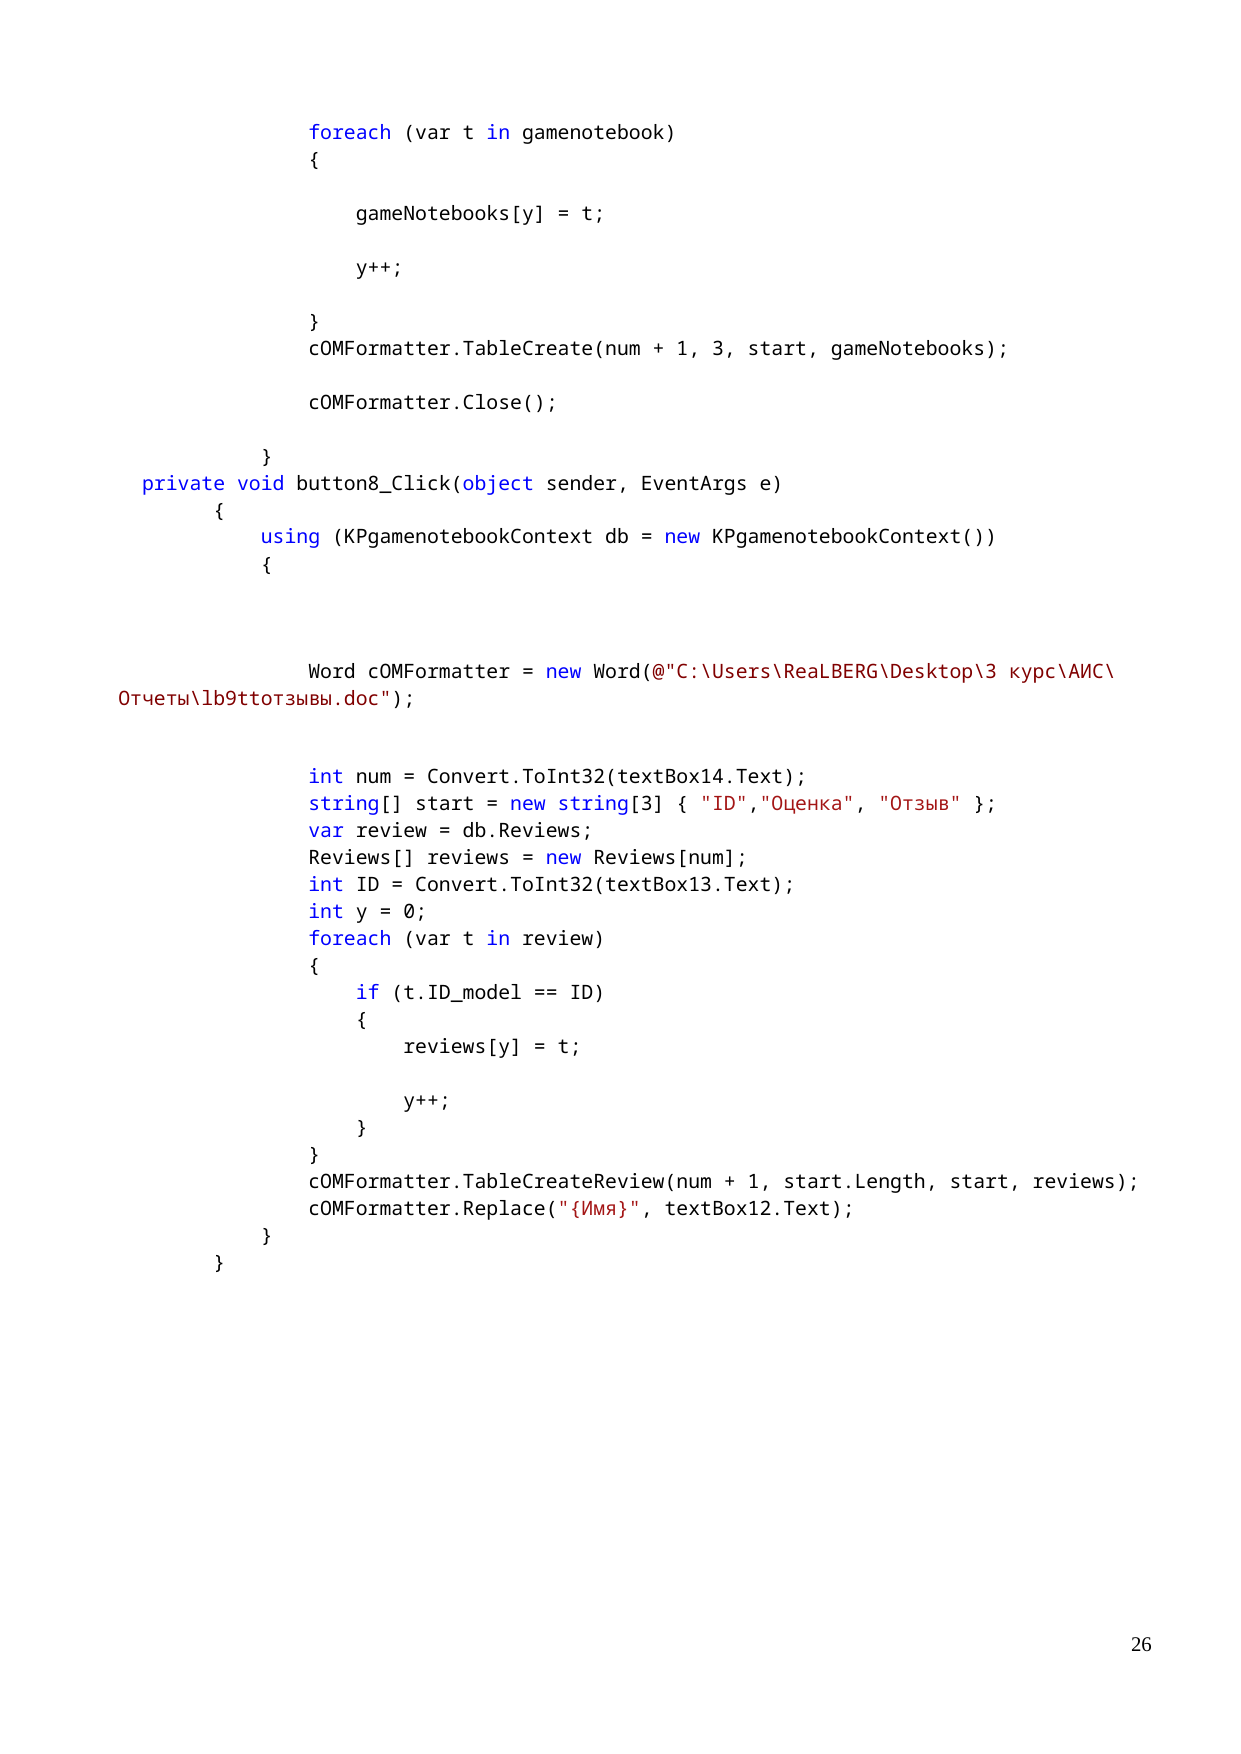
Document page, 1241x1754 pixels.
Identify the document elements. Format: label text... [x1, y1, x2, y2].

text { [118, 145, 1152, 172]
text { [118, 550, 1152, 577]
text } [118, 307, 1152, 334]
text cOMFormatter.TableCreateReview(num + 1, start.Length, start, reviews); [118, 1167, 1152, 1194]
text cOMFormatter.Replace("{Имя}", textBox12.Text); [118, 1194, 1152, 1221]
text gameNotebooks[y] = t; [118, 199, 1152, 226]
text reviews[y] = t; [118, 1032, 1152, 1059]
text string[] start = new string[3] { "ID","Оценка", "Отзыв" }; [118, 790, 1152, 817]
text { [118, 496, 1152, 523]
text var review = db.Reviews; [118, 817, 1152, 844]
text } [118, 1113, 1152, 1140]
text int y = 0; [118, 898, 1152, 924]
text cOMFormatter.Close(); [118, 388, 1152, 415]
text foreach (var t in review) [118, 924, 1152, 952]
text int num = Convert.ToInt32(textBox14.Text); [118, 763, 1152, 790]
text Reviews[] reviews = new Reviews[num]; [118, 844, 1152, 871]
text foreach (var t in gamenotebook) [118, 118, 1152, 145]
text } [118, 1221, 1152, 1248]
text } [118, 1140, 1152, 1167]
text } [118, 442, 1152, 469]
text } [118, 1248, 1152, 1275]
text if (t.ID_model == ID) [118, 978, 1152, 1006]
text cOMFormatter.TableCreate(num + 1, 3, start, gameNotebooks); [118, 334, 1152, 361]
text { [118, 1006, 1152, 1032]
text y++; [118, 253, 1152, 280]
text { [118, 952, 1152, 978]
text private void button8_Click(object sender, EventArgs e) [118, 469, 1152, 496]
text using (KPgamenotebookContext db = new KPgamenotebookContext()) [118, 523, 1152, 550]
text y++; [118, 1086, 1152, 1113]
text Word cOMFormatter = new Word(@"C:\Users\ReaLBERG\Desktop\3 курс\АИС\Отчеты\lb9ttотзывы.doc"); [118, 658, 1152, 712]
text int ID = Convert.ToInt32(textBox13.Text); [118, 871, 1152, 898]
